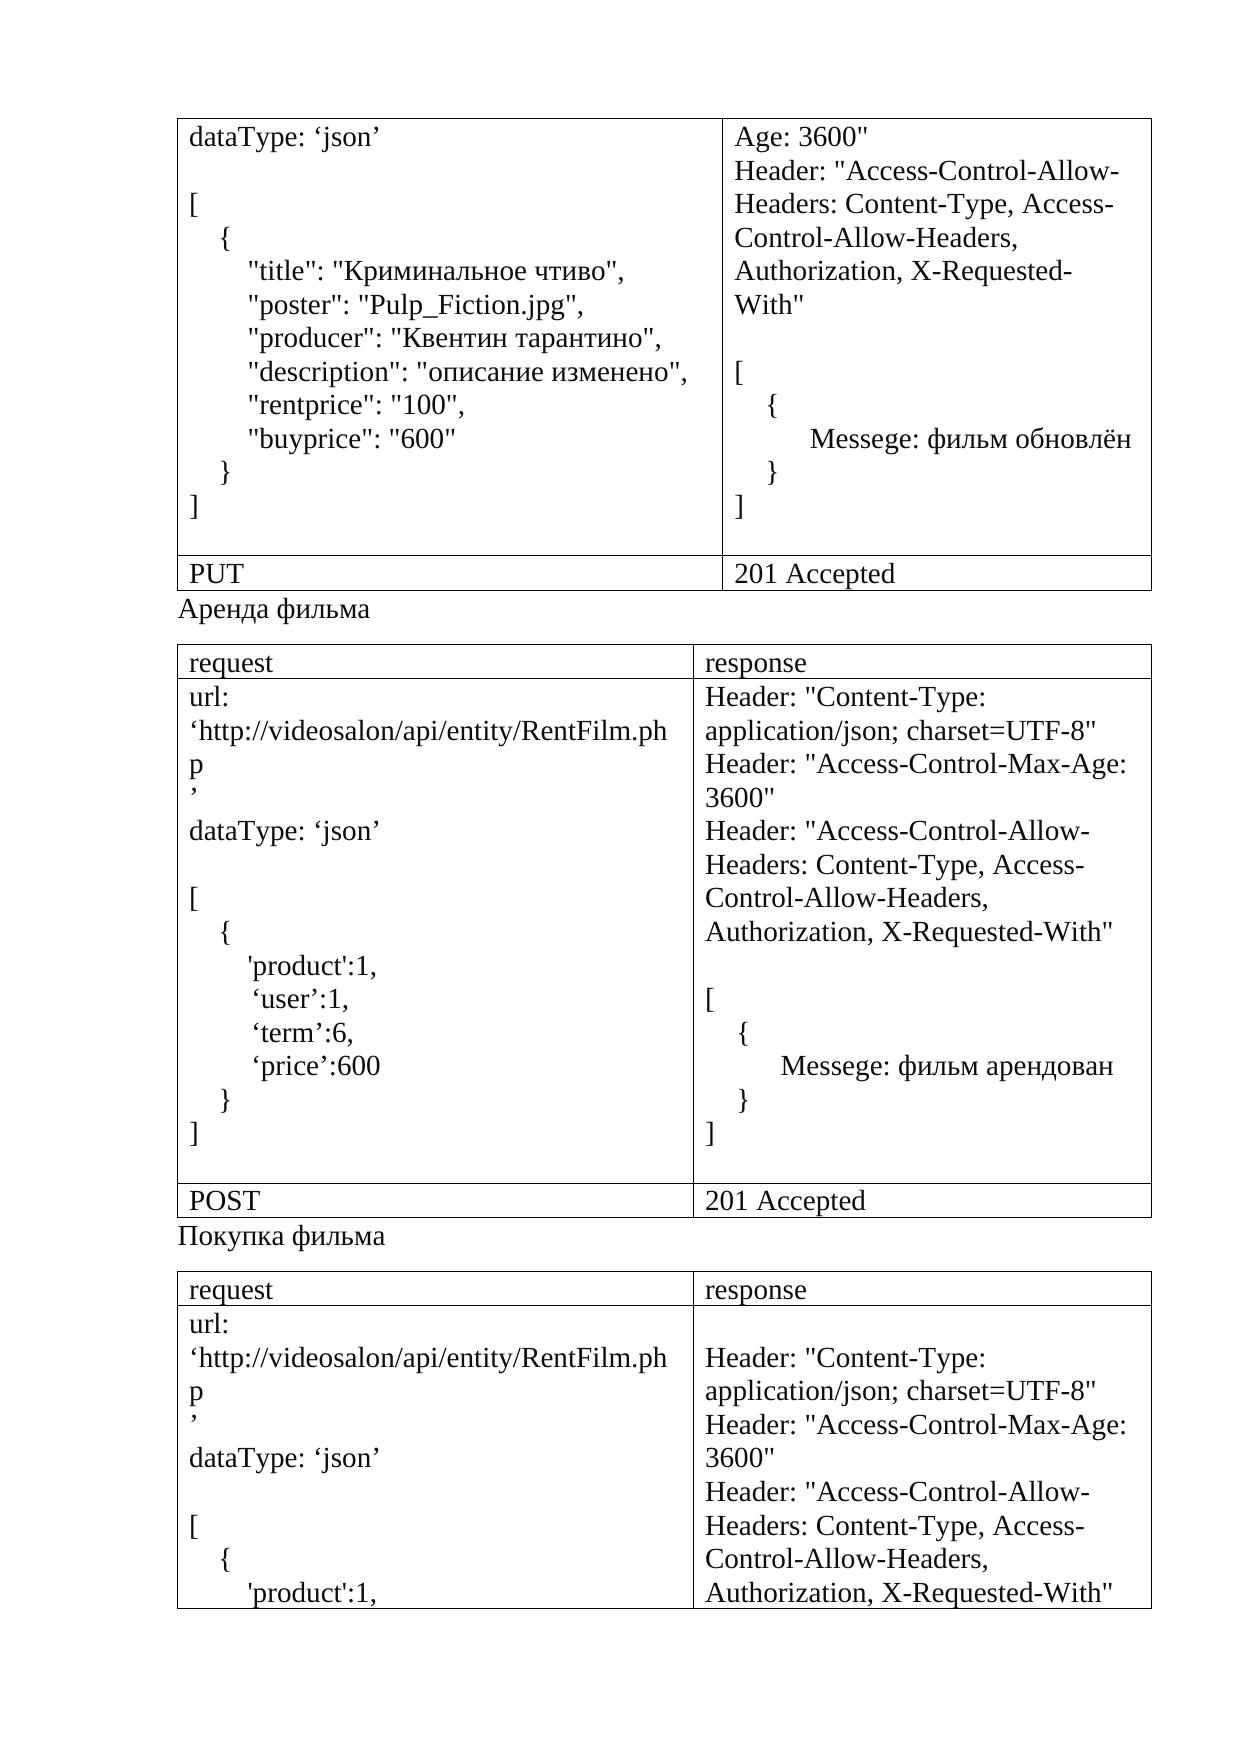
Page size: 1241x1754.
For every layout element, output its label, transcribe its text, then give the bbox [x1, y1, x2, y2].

table_cell 201 Accepted [694, 1184, 1151, 1217]
text Аренда фильма [177, 591, 1152, 624]
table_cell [178, 119, 722, 555]
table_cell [723, 119, 1151, 555]
table_cell url: ‘http://videosalon/api/entity/RentFilm.php ’ dataType: ‘json’ [ { 'product':1, ‘user’:1, ‘term’:6, ‘price’:600 } ] [178, 679, 693, 1182]
text Покупка фильма [177, 1218, 1152, 1252]
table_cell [694, 1306, 1151, 1608]
table_header response [694, 1272, 1151, 1305]
table_cell POST [178, 1184, 693, 1217]
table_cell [178, 1306, 693, 1608]
table_cell PUT [178, 556, 722, 590]
table_cell Header: "Content-Type: application/json; charset=UTF-8" Header: "Access-Control-Max-Age: 3600" Header: "Access-Control-Allow-Headers: Content-Type, Access-Control-Allow-Headers, Authorization, X-Requested-With" [ { Messege: фильм арендован } ] [694, 679, 1151, 1182]
table_header response [694, 645, 1151, 678]
table_header request [178, 1272, 693, 1305]
table_header request [178, 645, 693, 678]
table_cell 201 Accepted [723, 556, 1151, 590]
